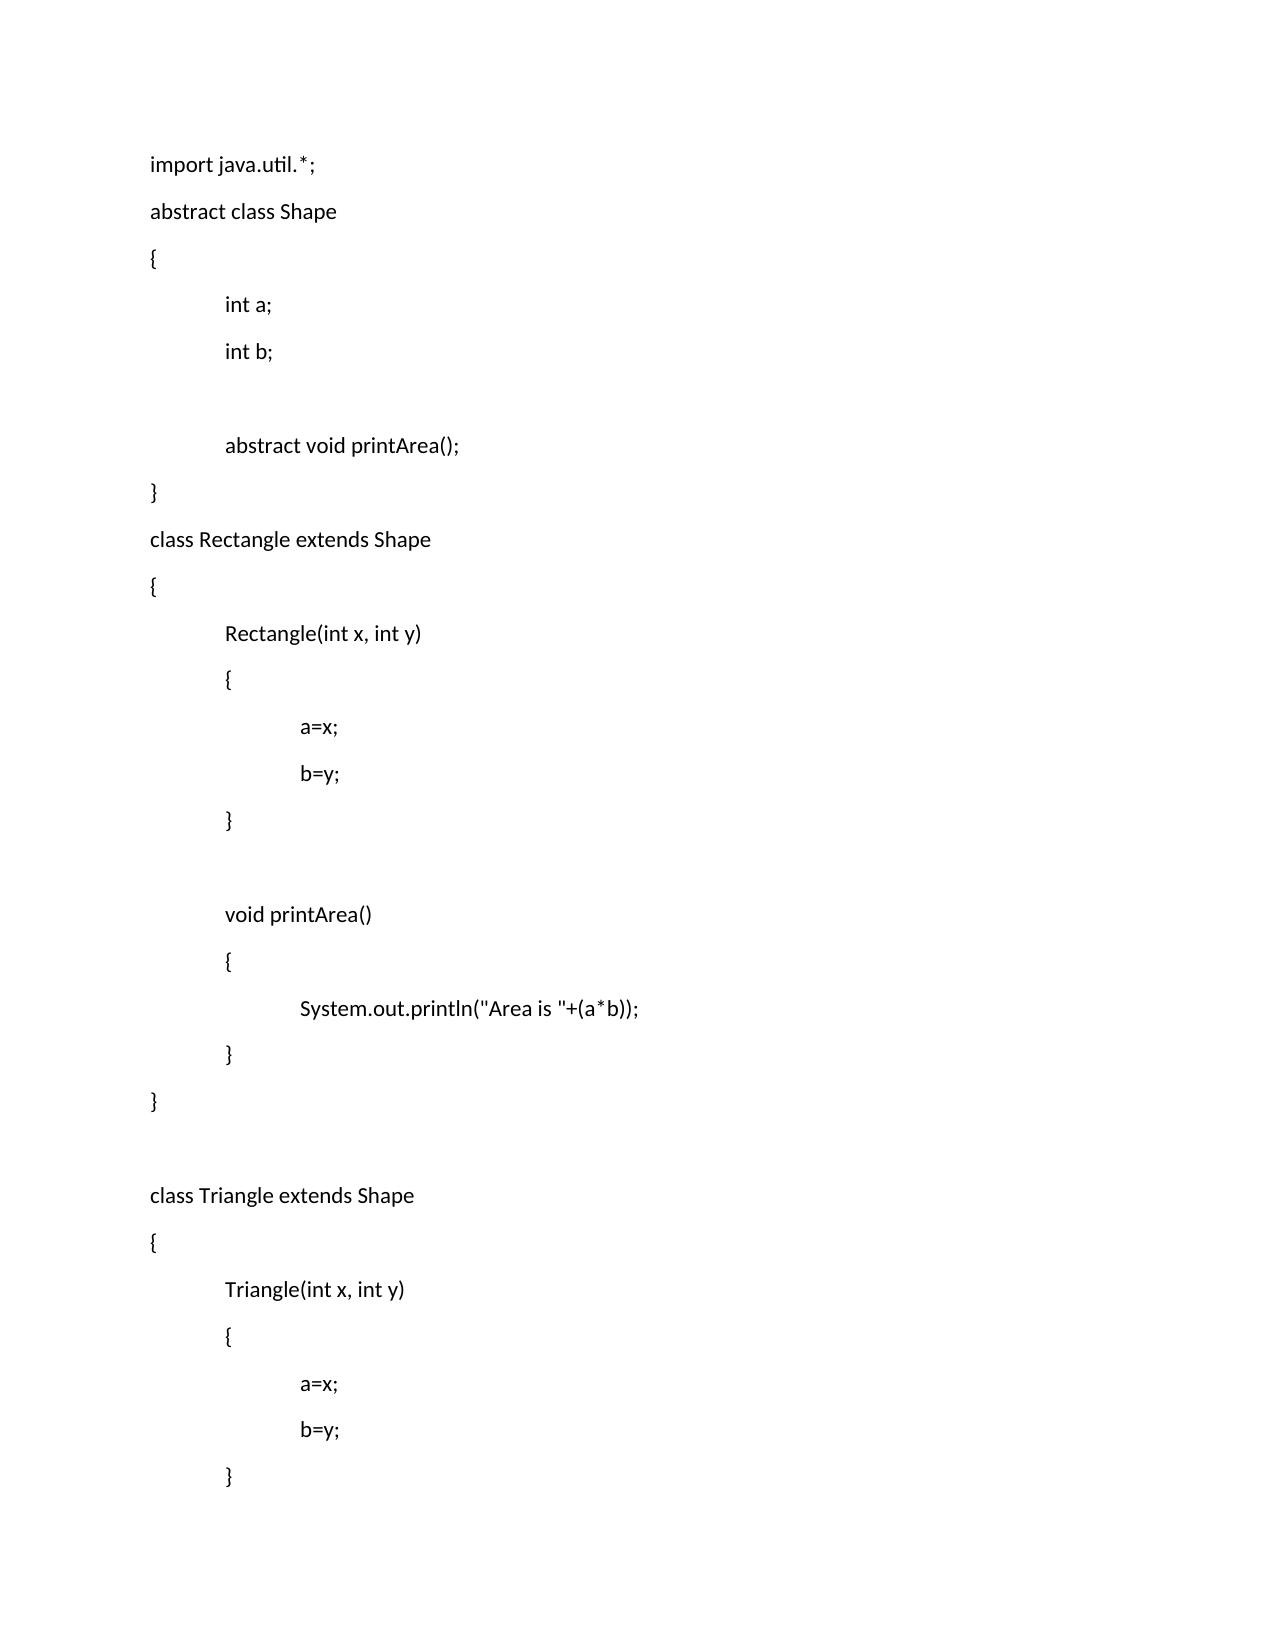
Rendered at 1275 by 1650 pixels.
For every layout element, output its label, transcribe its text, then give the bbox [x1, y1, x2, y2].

text a=x; [150, 1369, 1125, 1397]
text import java.util.*; [150, 150, 1125, 178]
text System.out.println("Area is "+(a*b)); [150, 994, 1125, 1022]
text int b; [150, 337, 1125, 366]
text } [150, 478, 1125, 506]
text } [150, 1462, 1125, 1491]
text class Triangle extends Shape [150, 1181, 1125, 1209]
text int a; [150, 291, 1125, 319]
text class Rectangle extends Shape [150, 525, 1125, 553]
text Triangle(int x, int y) [150, 1275, 1125, 1303]
text abstract void printArea(); [150, 431, 1125, 459]
text b=y; [150, 759, 1125, 787]
text { [150, 947, 1125, 975]
text } [150, 806, 1125, 834]
text void printArea() [150, 900, 1125, 928]
text b=y; [150, 1416, 1125, 1444]
text } [150, 1041, 1125, 1069]
text } [150, 1087, 1125, 1116]
text { [150, 244, 1125, 272]
text a=x; [150, 712, 1125, 741]
text abstract class Shape [150, 197, 1125, 225]
text { [150, 1322, 1125, 1350]
text { [150, 572, 1125, 600]
text { [150, 666, 1125, 694]
text Rectangle(int x, int y) [150, 619, 1125, 647]
text { [150, 1228, 1125, 1256]
